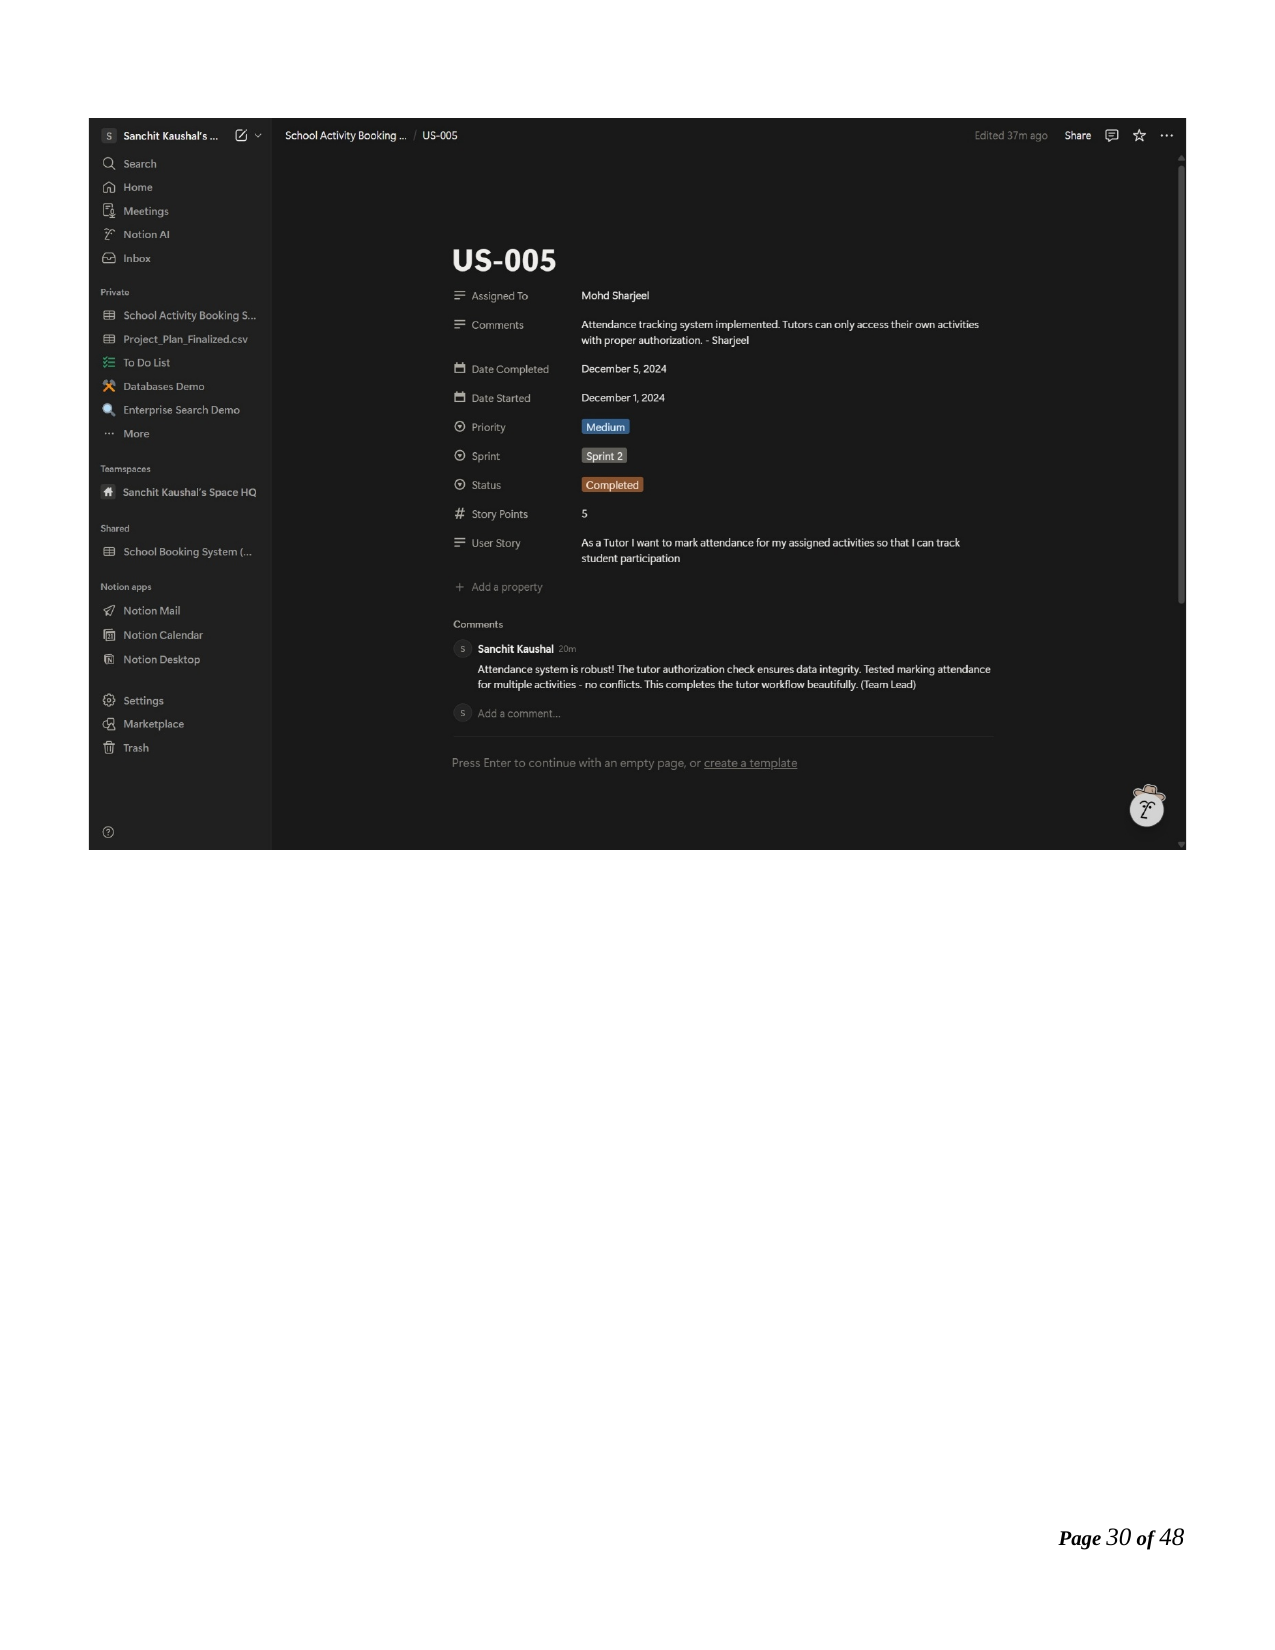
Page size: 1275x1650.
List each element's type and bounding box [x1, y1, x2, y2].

picture [88, 118, 1187, 850]
